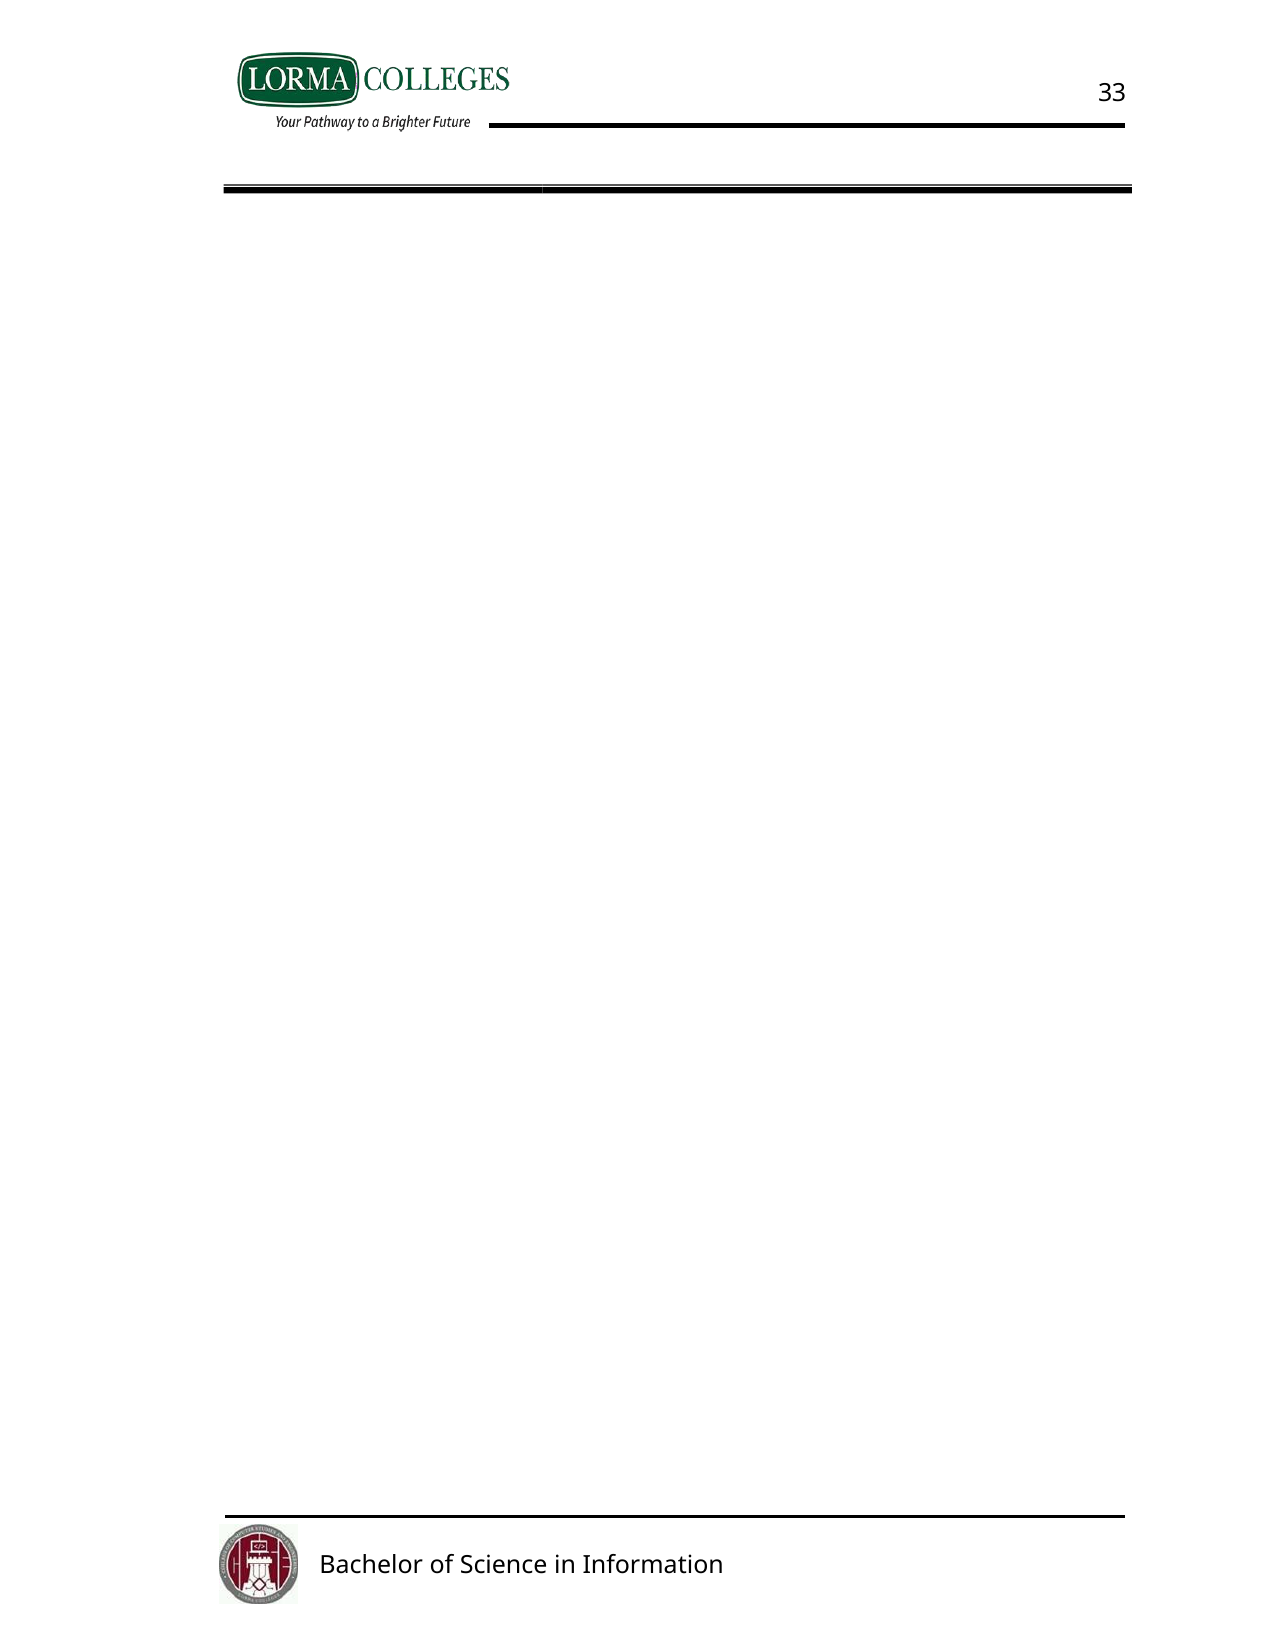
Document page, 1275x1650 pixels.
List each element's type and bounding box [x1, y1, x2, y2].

picture [219, 1524, 298, 1604]
picture [225, 41, 521, 152]
